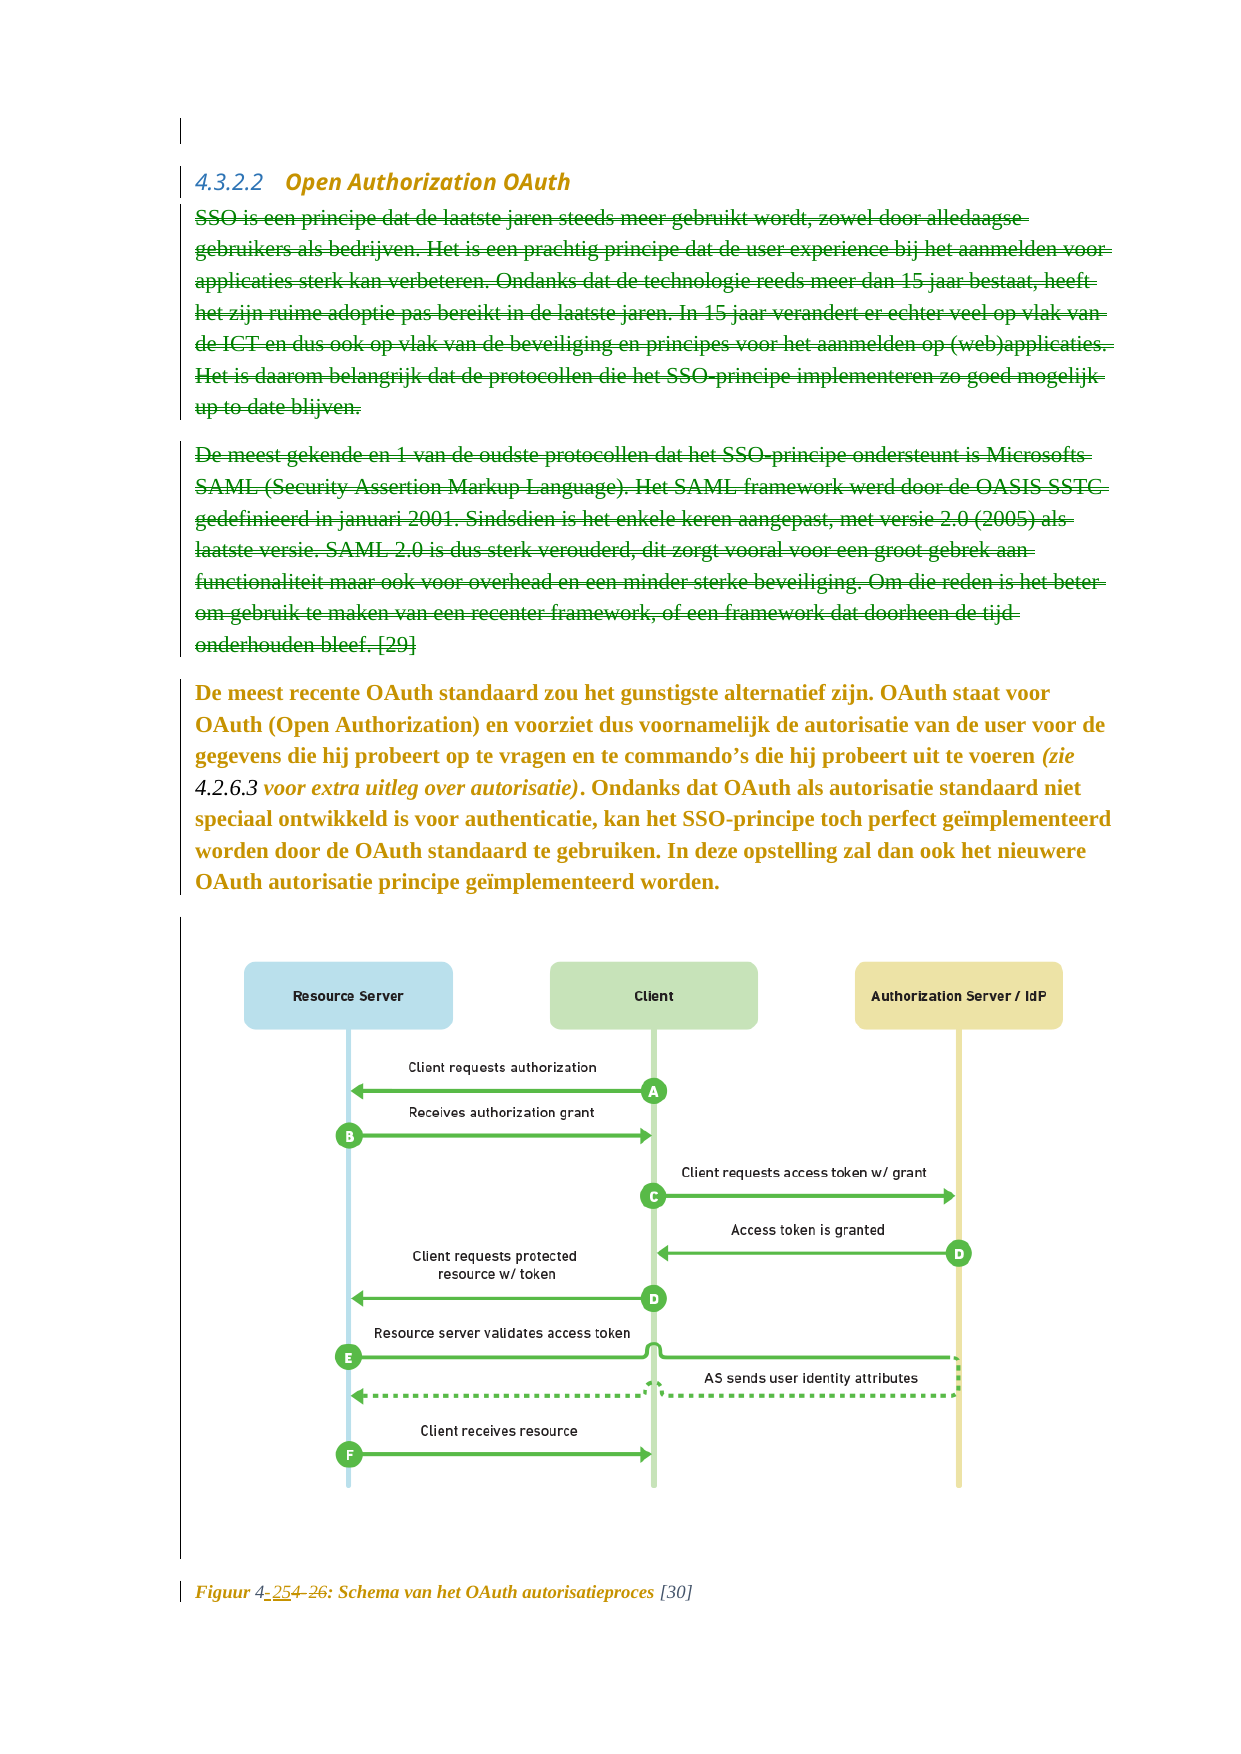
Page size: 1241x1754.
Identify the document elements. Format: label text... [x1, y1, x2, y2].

subtitle Open Authorization OAuth [195, 166, 1122, 198]
text Figuur 4: Schema van het OAuth autorisatieproces [195, 1581, 1122, 1602]
picture [194, 916, 1123, 1559]
text De meest recente OAuth standaard zou het gunstigste alternatief zijn. OAuth staat voor OAuth (Open Authorization) en voorziet dus voornamelijk de autorisatie van de user voor de gegevens die hij probeert op te vragen en te commando’s die hij probeert uit te voeren (zie 4.2.6.3 voor extra uitleg over autorisatie). Ondanks dat OAuth als autorisatie standaard niet speciaal ontwikkeld is voor authenticatie, kan het SSO-principe toch perfect geïmplementeerd worden door de OAuth standaard te gebruiken. In deze opstelling zal dan ook het nieuwere OAuth autorisatie principe geïmplementeerd worden. [195, 679, 1122, 895]
